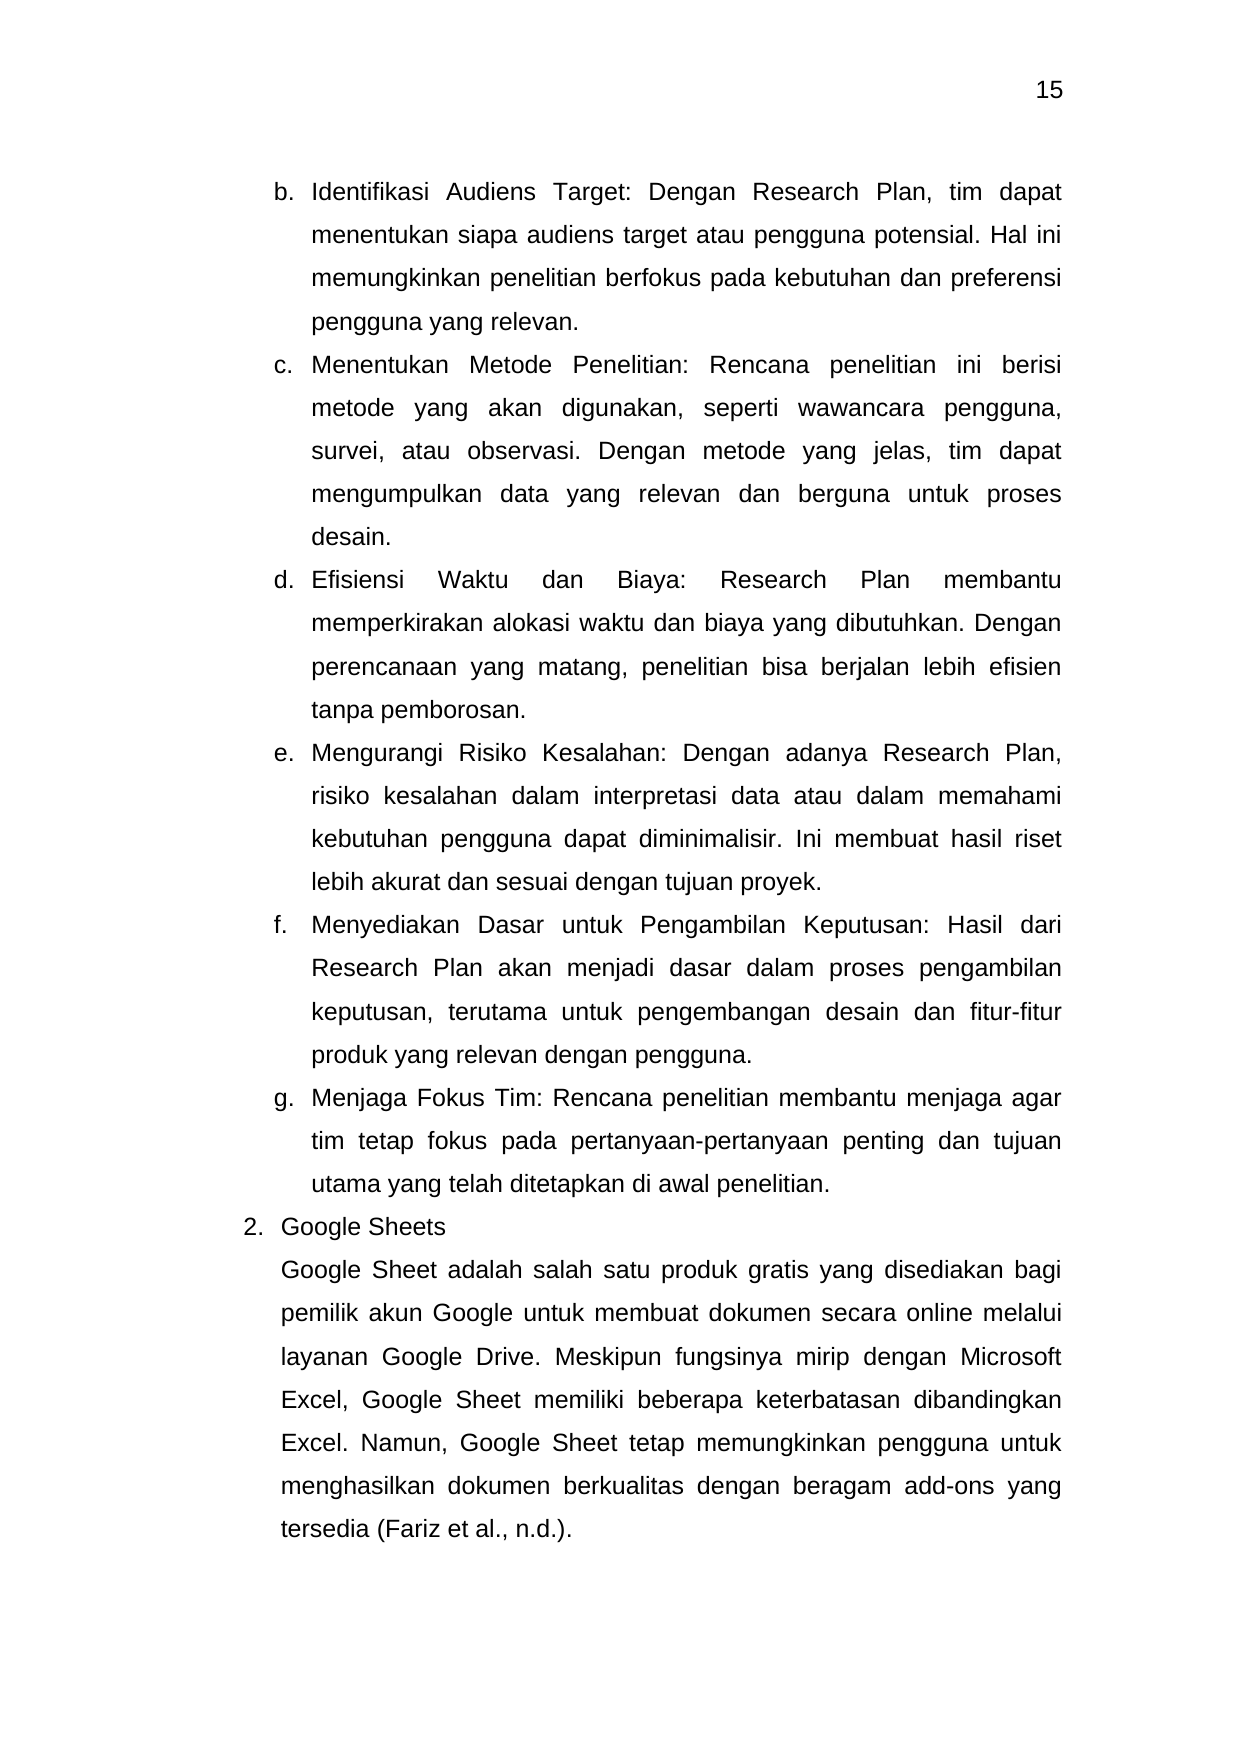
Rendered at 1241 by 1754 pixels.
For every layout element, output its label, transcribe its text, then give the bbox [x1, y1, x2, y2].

list Menyediakan Dasar untuk Pengambilan Keputusan: Hasil dari Research Plan akan menjadi dasar dalam proses pengambilan keputusan, terutama untuk pengembangan desain dan fitur-fitur produk yang relevan dengan pengguna. [274, 910, 1063, 1068]
list Mengurangi Risiko Kesalahan: Dengan adanya Research Plan, risiko kesalahan dalam interpretasi data atau dalam memahami kebutuhan pengguna dapat diminimalisir. Ini membuat hasil riset lebih akurat dan sesuai dengan tujuan proyek. [274, 738, 1063, 896]
list Identifikasi Audiens Target: Dengan Research Plan, tim dapat menentukan siapa audiens target atau pengguna potensial. Hal ini memungkinkan penelitian berfokus pada kebutuhan dan preferensi pengguna yang relevan. [274, 177, 1063, 335]
list Google Sheets [243, 1212, 1063, 1241]
list Efisiensi Waktu dan Biaya: Research Plan membantu memperkirakan alokasi waktu dan biaya yang dibutuhkan. Dengan perencanaan yang matang, penelitian bisa berjalan lebih efisien tanpa pemborosan. [274, 565, 1063, 723]
list Menentukan Metode Penelitian: Rencana penelitian ini berisi metode yang akan digunakan, seperti wawancara pengguna, survei, atau observasi. Dengan metode yang jelas, tim dapat mengumpulkan data yang relevan dan berguna untuk proses desain. [274, 350, 1063, 551]
list Google Sheet adalah salah satu produk gratis yang disediakan bagi pemilik akun Google untuk membuat dokumen secara online melalui layanan Google Drive. Meskipun fungsinya mirip dengan Microsoft Excel, Google Sheet memiliki beberapa keterbatasan dibandingkan Excel. Namun, Google Sheet tetap memungkinkan pengguna untuk menghasilkan dokumen berkualitas dengan beragam add-ons yang tersedia . [281, 1255, 1063, 1543]
list Menjaga Fokus Tim: Rencana penelitian membantu menjaga agar tim tetap fokus pada pertanyaan-pertanyaan penting dan tujuan utama yang telah ditetapkan di awal penelitian. [274, 1083, 1063, 1198]
